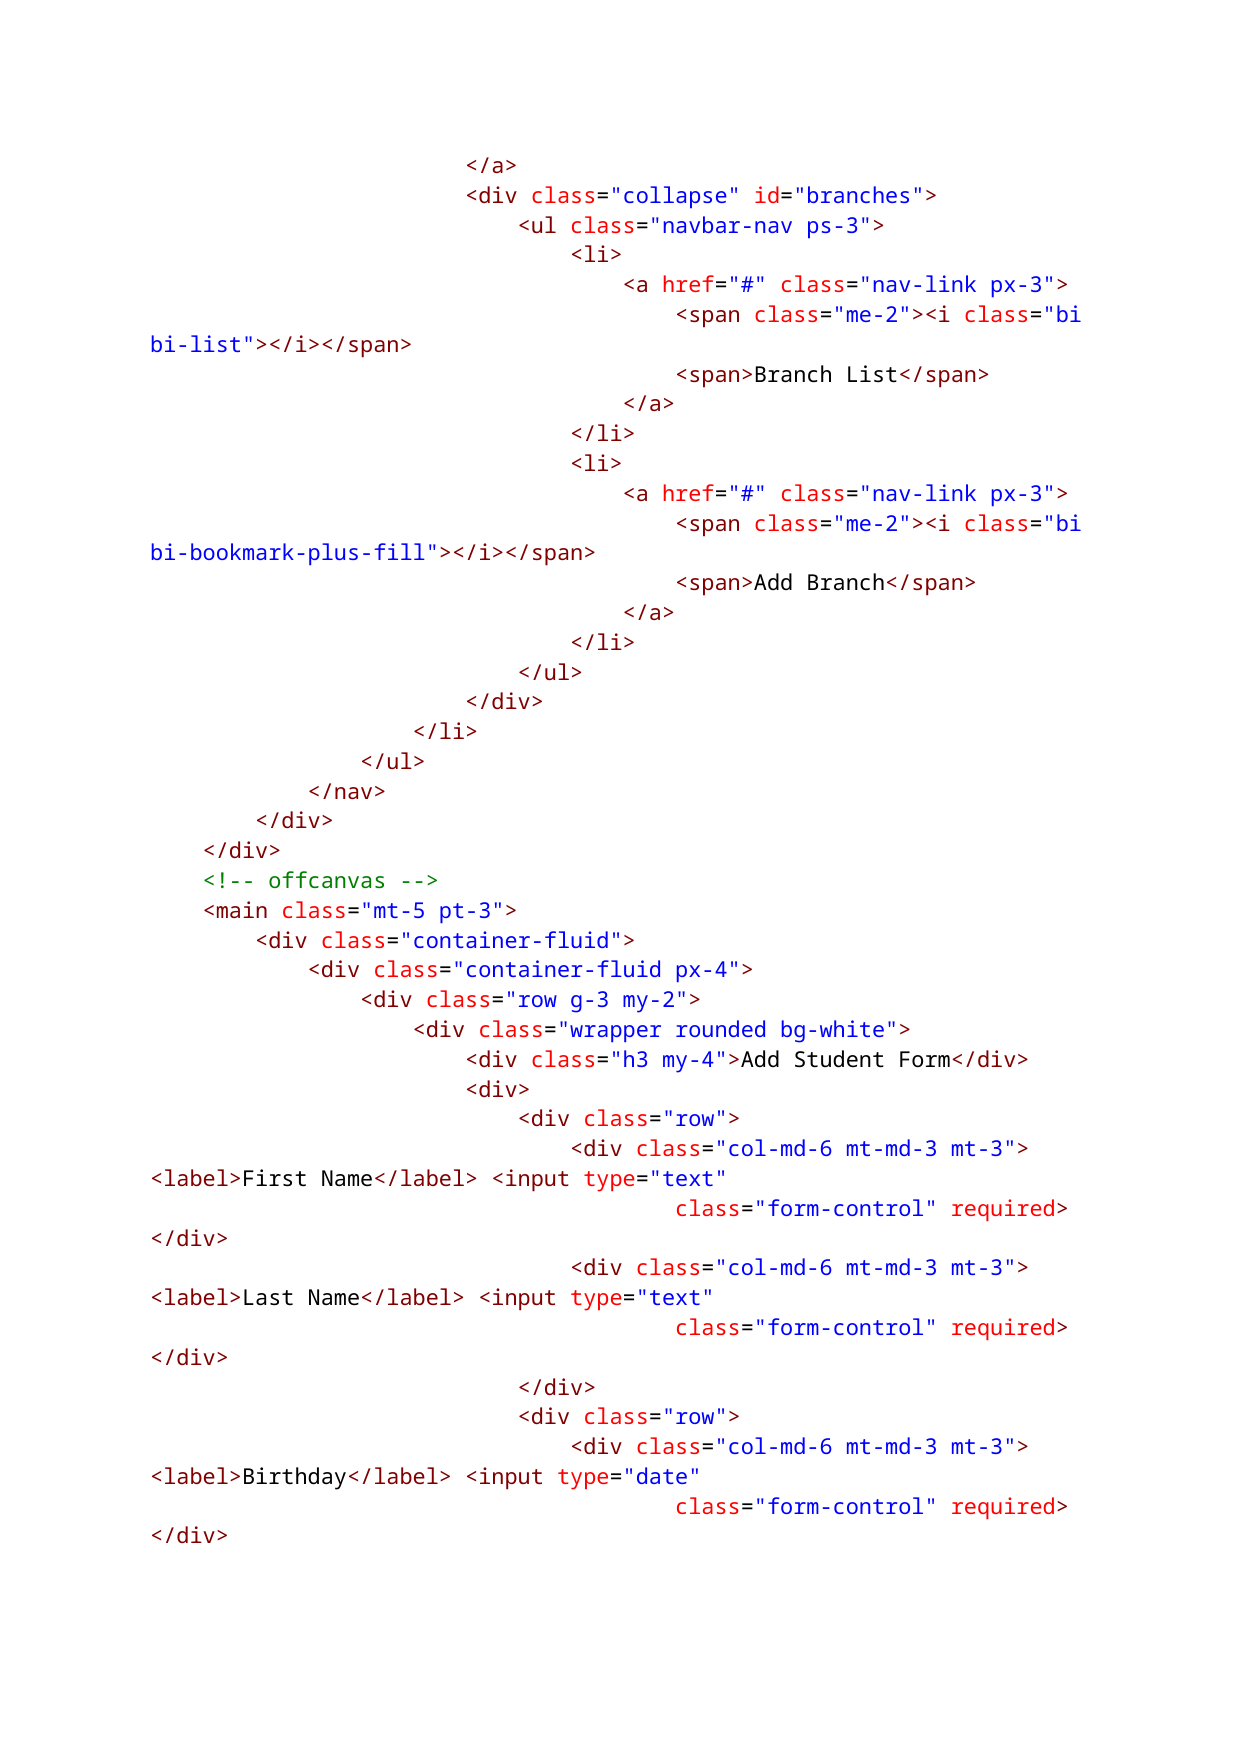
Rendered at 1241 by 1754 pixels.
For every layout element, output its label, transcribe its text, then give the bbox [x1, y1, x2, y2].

text <div class="collapse" id="branches"> [150, 180, 1090, 209]
text </a> [150, 150, 1090, 180]
text </a> [150, 597, 1090, 627]
text <div class="row g-3 my-2"> [150, 984, 1090, 1014]
text <div class="col-md-6 mt-md-3 mt-3"> <label>First Name</label> <input type="text" [150, 1133, 1090, 1193]
text class="form-control" required> </div> [150, 1491, 1090, 1550]
text <li> [150, 448, 1090, 478]
text </nav> [150, 776, 1090, 805]
text <div class="col-md-6 mt-md-3 mt-3"> <label>Birthday</label> <input type="date" [150, 1431, 1090, 1491]
text </li> [150, 418, 1090, 448]
text <div class="container-fluid px-4"> [150, 954, 1090, 984]
text <div> [150, 1073, 1090, 1103]
text <span>Branch List</span> [150, 358, 1090, 388]
text </ul> [150, 656, 1090, 686]
text </li> [150, 716, 1090, 746]
text </div> [150, 835, 1090, 865]
text <span class="me-2"><i class="bi bi-bookmark-plus-fill"></i></span> [150, 507, 1090, 567]
text <ul class="navbar-nav ps-3"> [150, 209, 1090, 239]
text <div class="container-fluid"> [150, 924, 1090, 954]
text <a href="#" class="nav-link px-3"> [150, 269, 1090, 299]
text <!-- offcanvas --> [150, 865, 1090, 895]
text </div> [150, 686, 1090, 716]
text <div class="row"> [150, 1401, 1090, 1431]
text <main class="mt-5 pt-3"> [150, 895, 1090, 924]
text <a href="#" class="nav-link px-3"> [150, 478, 1090, 507]
text <div class="row"> [150, 1103, 1090, 1133]
text <div class="col-md-6 mt-md-3 mt-3"> <label>Last Name</label> <input type="text" [150, 1252, 1090, 1312]
text </div> [150, 805, 1090, 835]
text </ul> [150, 746, 1090, 776]
text <span class="me-2"><i class="bi bi-list"></i></span> [150, 299, 1090, 358]
text <div class="h3 my-4">Add Student Form</div> [150, 1044, 1090, 1073]
text <li> [150, 239, 1090, 269]
text <div class="wrapper rounded bg-white"> [150, 1014, 1090, 1044]
text </li> [150, 627, 1090, 656]
text <span>Add Branch</span> [150, 567, 1090, 597]
text </a> [150, 388, 1090, 418]
text class="form-control" required> </div> [150, 1193, 1090, 1252]
text </div> [150, 1371, 1090, 1401]
text class="form-control" required> </div> [150, 1312, 1090, 1371]
